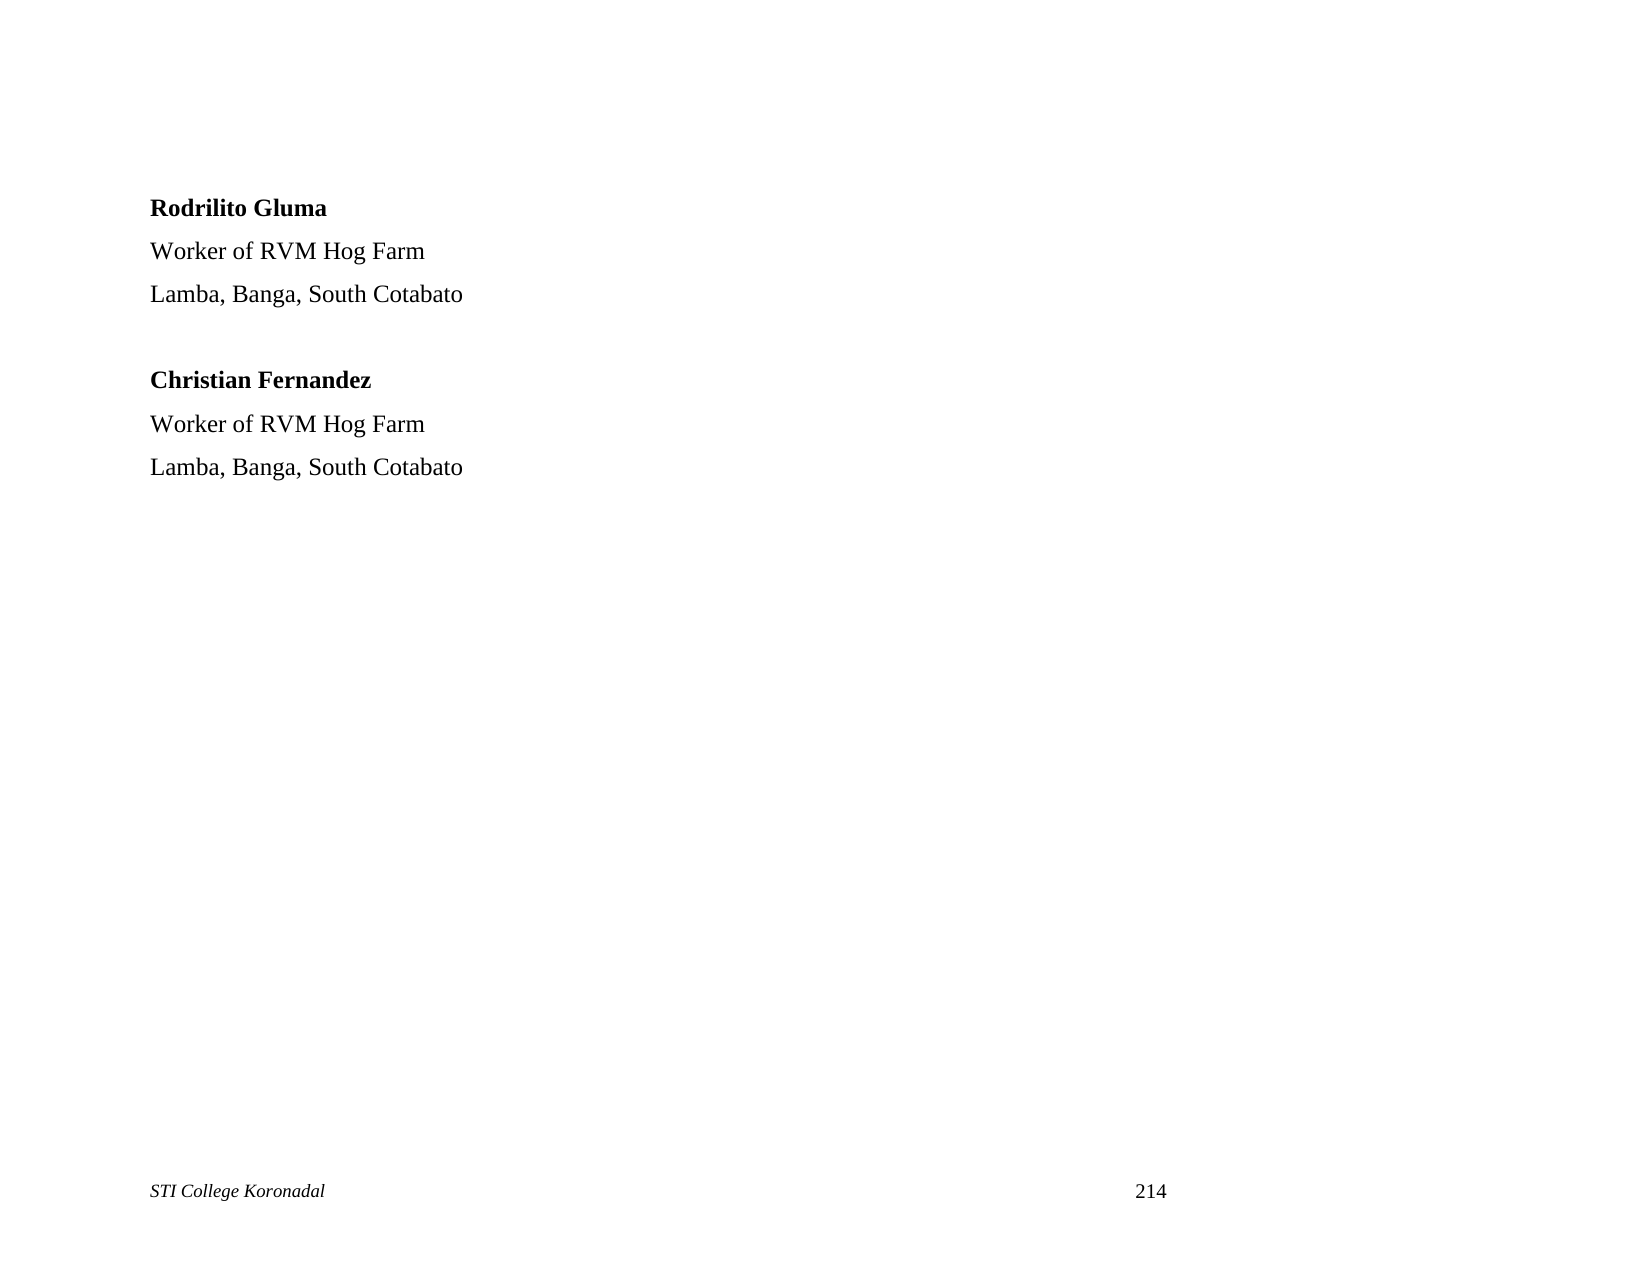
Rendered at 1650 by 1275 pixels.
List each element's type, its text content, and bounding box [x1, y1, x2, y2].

text Worker of RVM Hog Farm [150, 236, 1500, 265]
text Lamba, Banga, South Cotabato [150, 452, 1500, 481]
text Rodrilito Gluma [150, 193, 1500, 222]
text Worker of RVM Hog Farm [150, 409, 1500, 437]
text Lamba, Banga, South Cotabato [150, 279, 1500, 308]
text Christian Fernandez [150, 366, 1500, 394]
